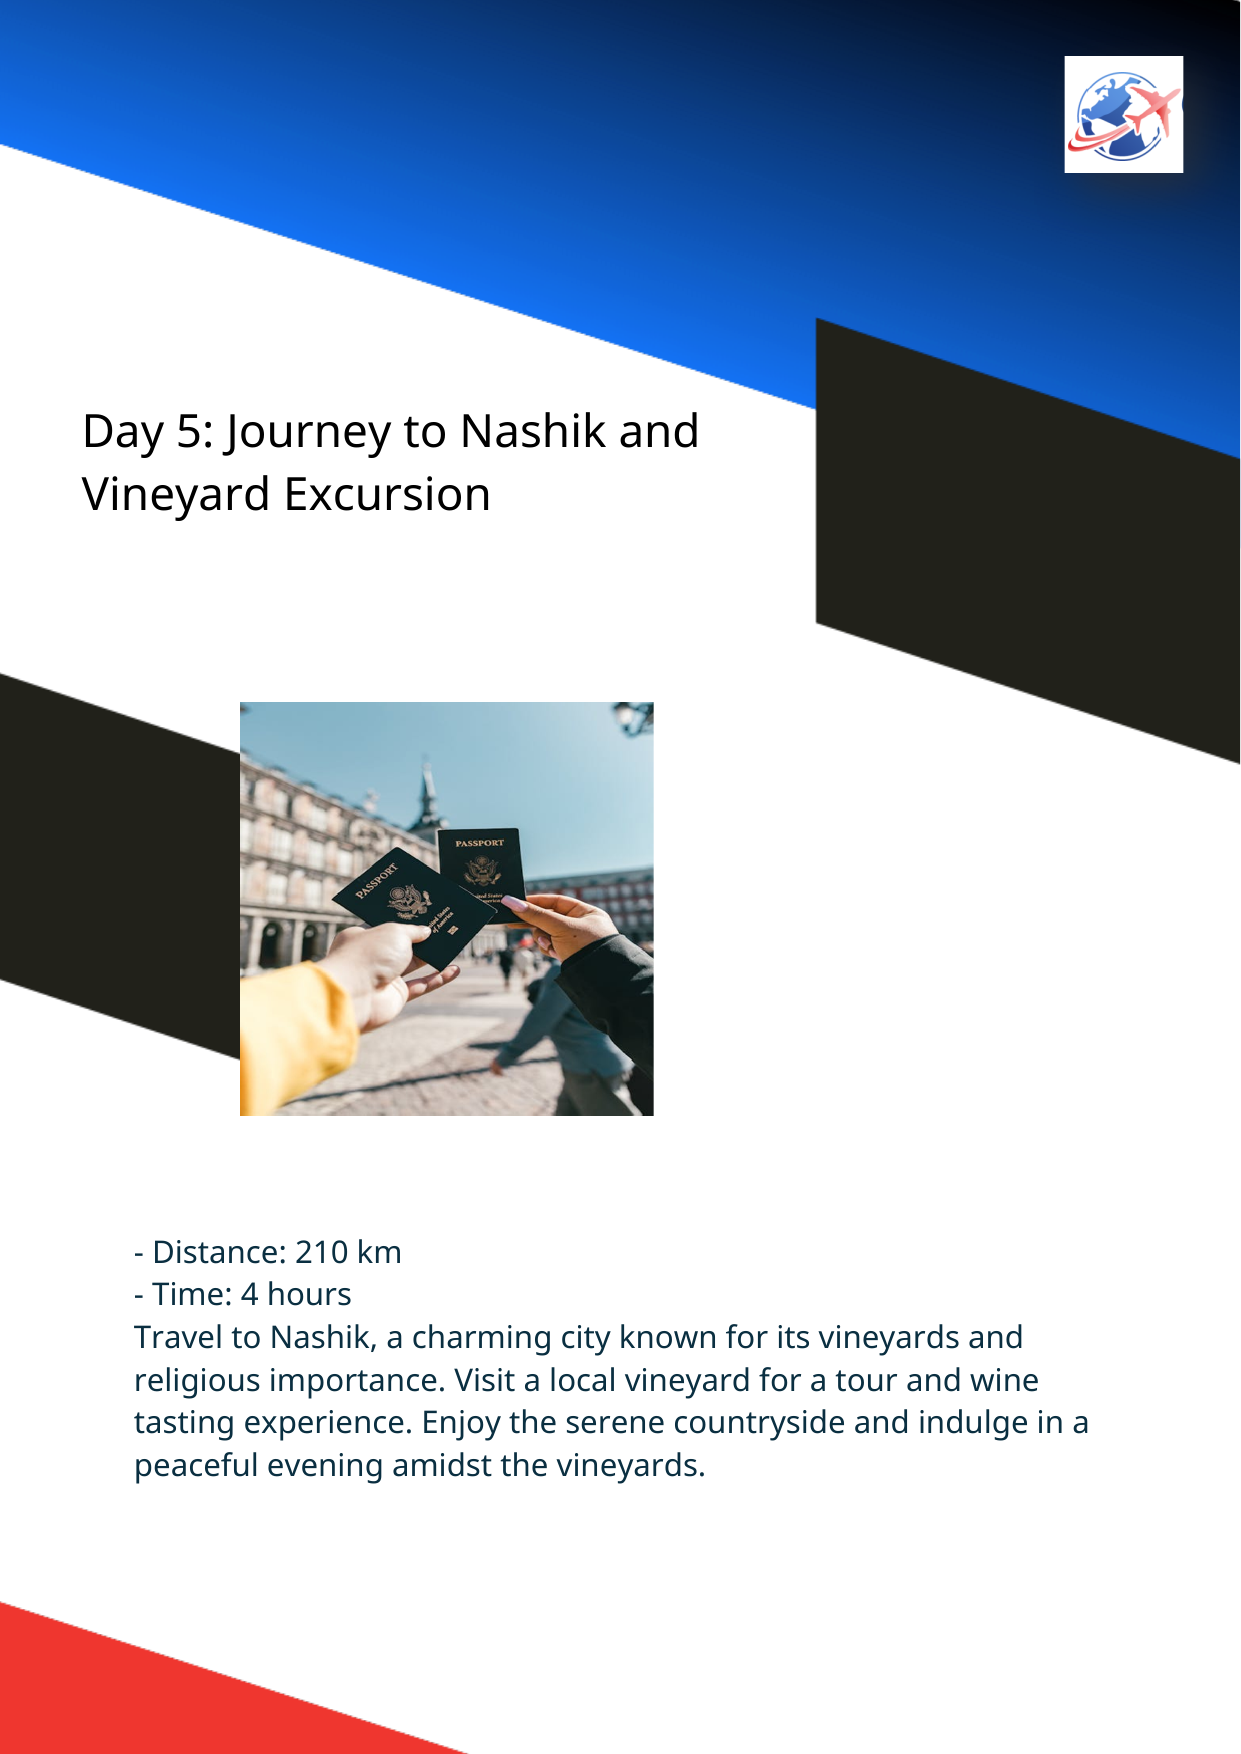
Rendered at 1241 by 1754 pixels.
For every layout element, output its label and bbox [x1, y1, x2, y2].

picture [0, 0, 1241, 1116]
picture [0, 1547, 691, 1754]
